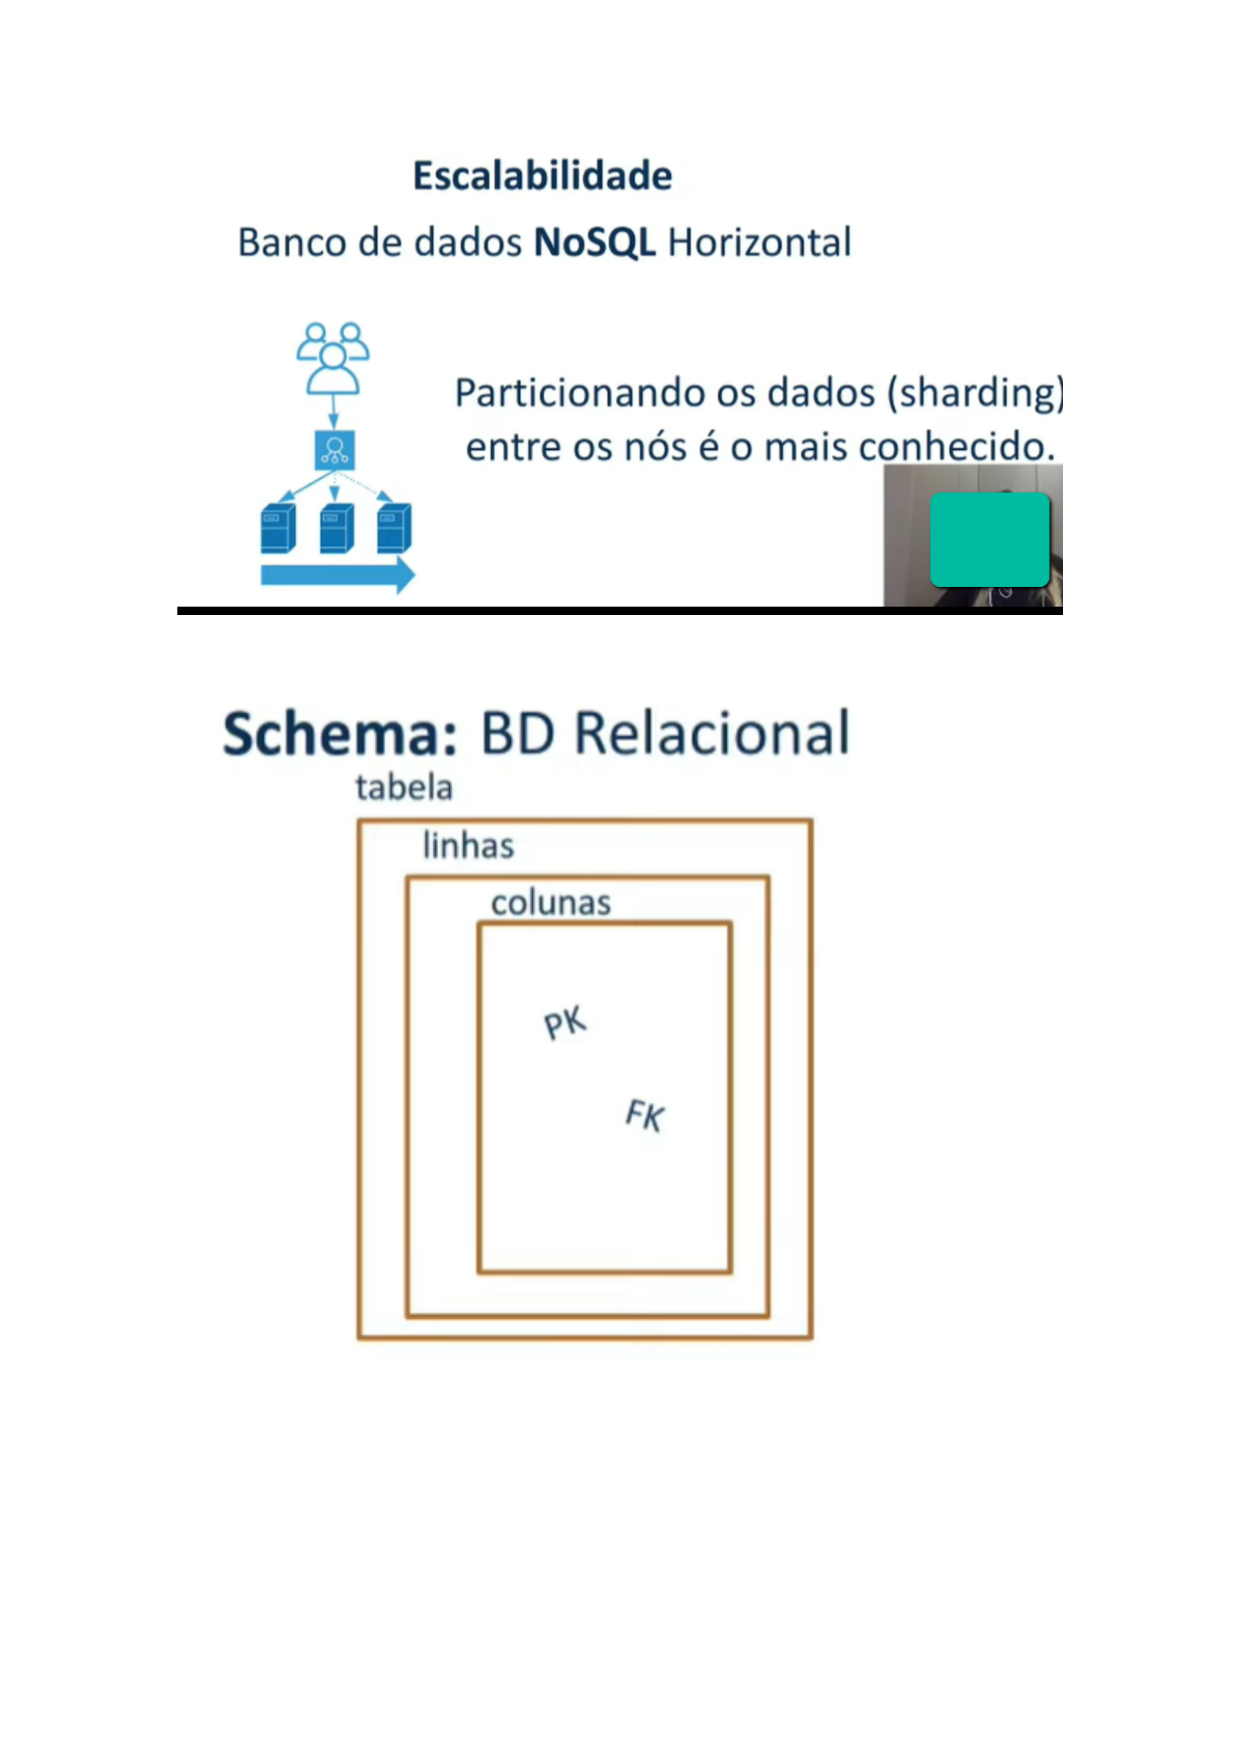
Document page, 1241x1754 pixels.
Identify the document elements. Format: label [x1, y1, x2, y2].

picture [177, 147, 1063, 615]
picture [177, 680, 965, 1379]
